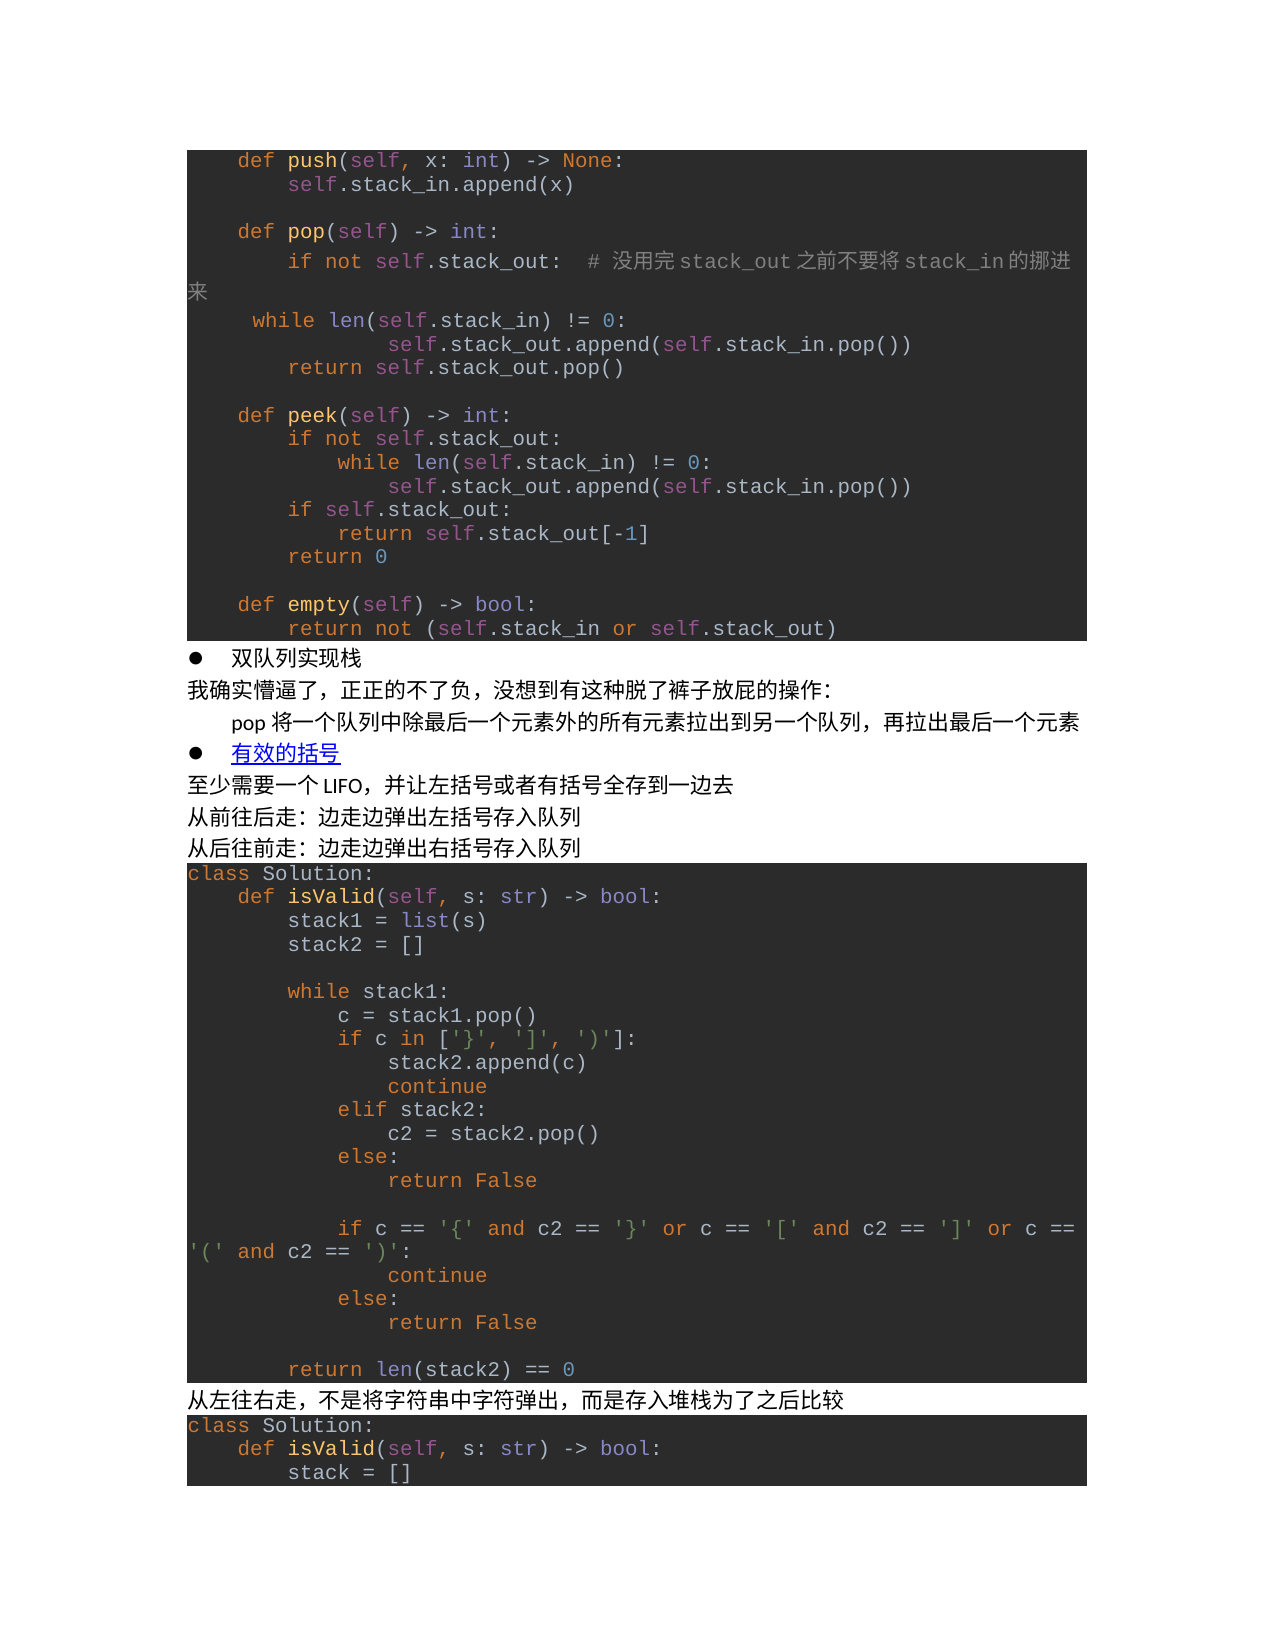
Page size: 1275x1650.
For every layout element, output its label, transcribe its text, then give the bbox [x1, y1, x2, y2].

text class Solution: def isValid(self, s: str) -> bool: stack1 = list(s) stack2 = [] while stack1: c = stack1.pop() if c in ['}', ']', ')']: stack2.append(c) continue elif stack2: c2 = stack2.pop() else: return False if c == '{' and c2 == '}' or c == '[' and c2 == ']' or c == '(' and c2 == ')': continue else: return False return len(stack2) == 0 [187, 863, 1087, 1383]
list 有效的括号 [187, 736, 1087, 768]
text 从后往前走：边走边弹出右括号存入队列 [187, 831, 1087, 863]
text 从前往后走：边走边弹出左括号存入队列 [187, 799, 1087, 831]
list 双队列实现栈 [187, 641, 1087, 673]
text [187, 1415, 1087, 1486]
text 从左往右走，不是将字符串中字符弹出，而是存入堆栈为了之后比较 [187, 1383, 1087, 1415]
text pop 将一个队列中除最后一个元素外的所有元素拉出到另一个队列，再拉出最后一个元素 [187, 704, 1087, 736]
text 我确实懵逼了，正正的不了负，没想到有这种脱了裤子放屁的操作： [187, 673, 1087, 704]
text 至少需要一个LIFO，并让左括号或者有括号全存到一边去 [187, 768, 1087, 799]
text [187, 150, 1087, 641]
